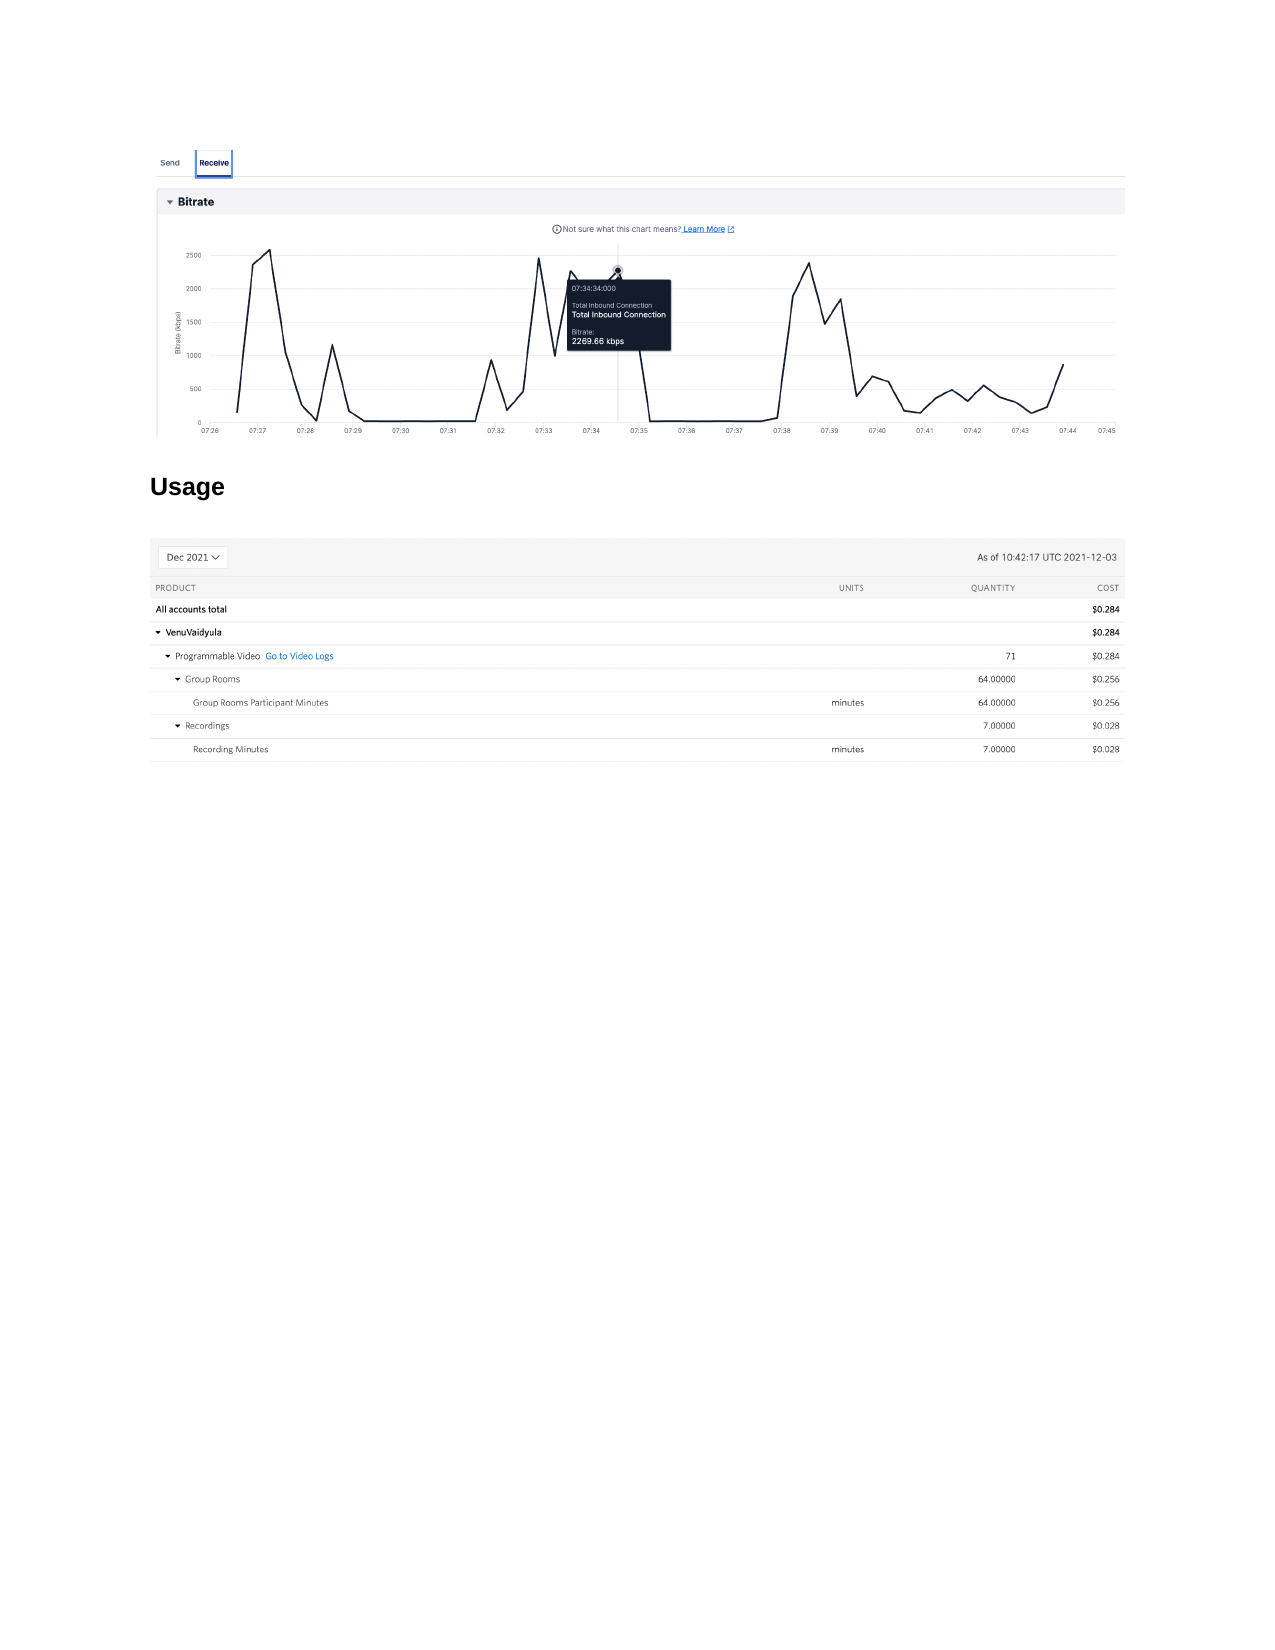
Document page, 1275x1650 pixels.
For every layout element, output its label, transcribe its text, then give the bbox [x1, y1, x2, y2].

picture [150, 150, 1125, 436]
text Usage [150, 472, 1125, 501]
picture [150, 538, 1125, 762]
